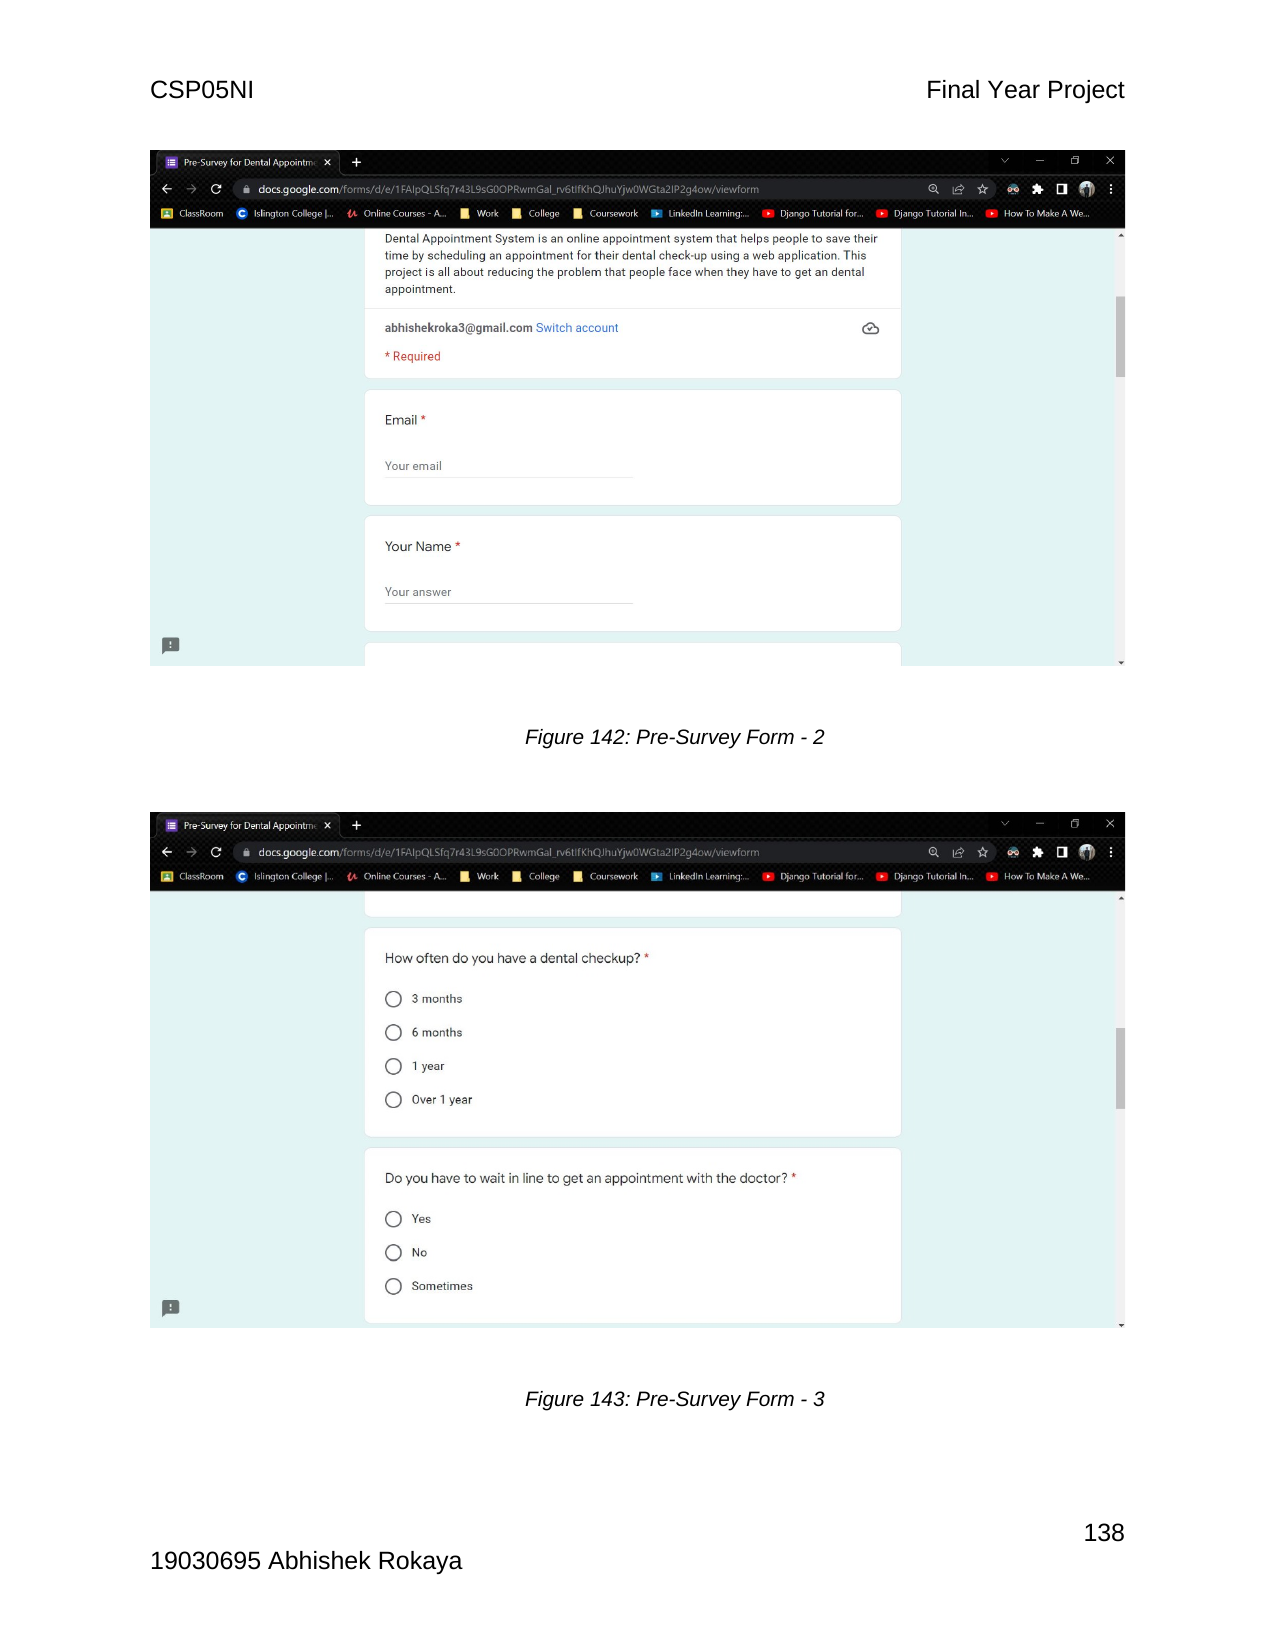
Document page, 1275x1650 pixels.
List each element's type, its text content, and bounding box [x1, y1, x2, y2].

picture [150, 812, 1125, 1328]
picture [150, 150, 1125, 666]
text Figure 143: Pre-Survey Form - 3 [450, 1387, 1125, 1411]
text Figure 142: Pre-Survey Form - 2 [450, 725, 1125, 749]
